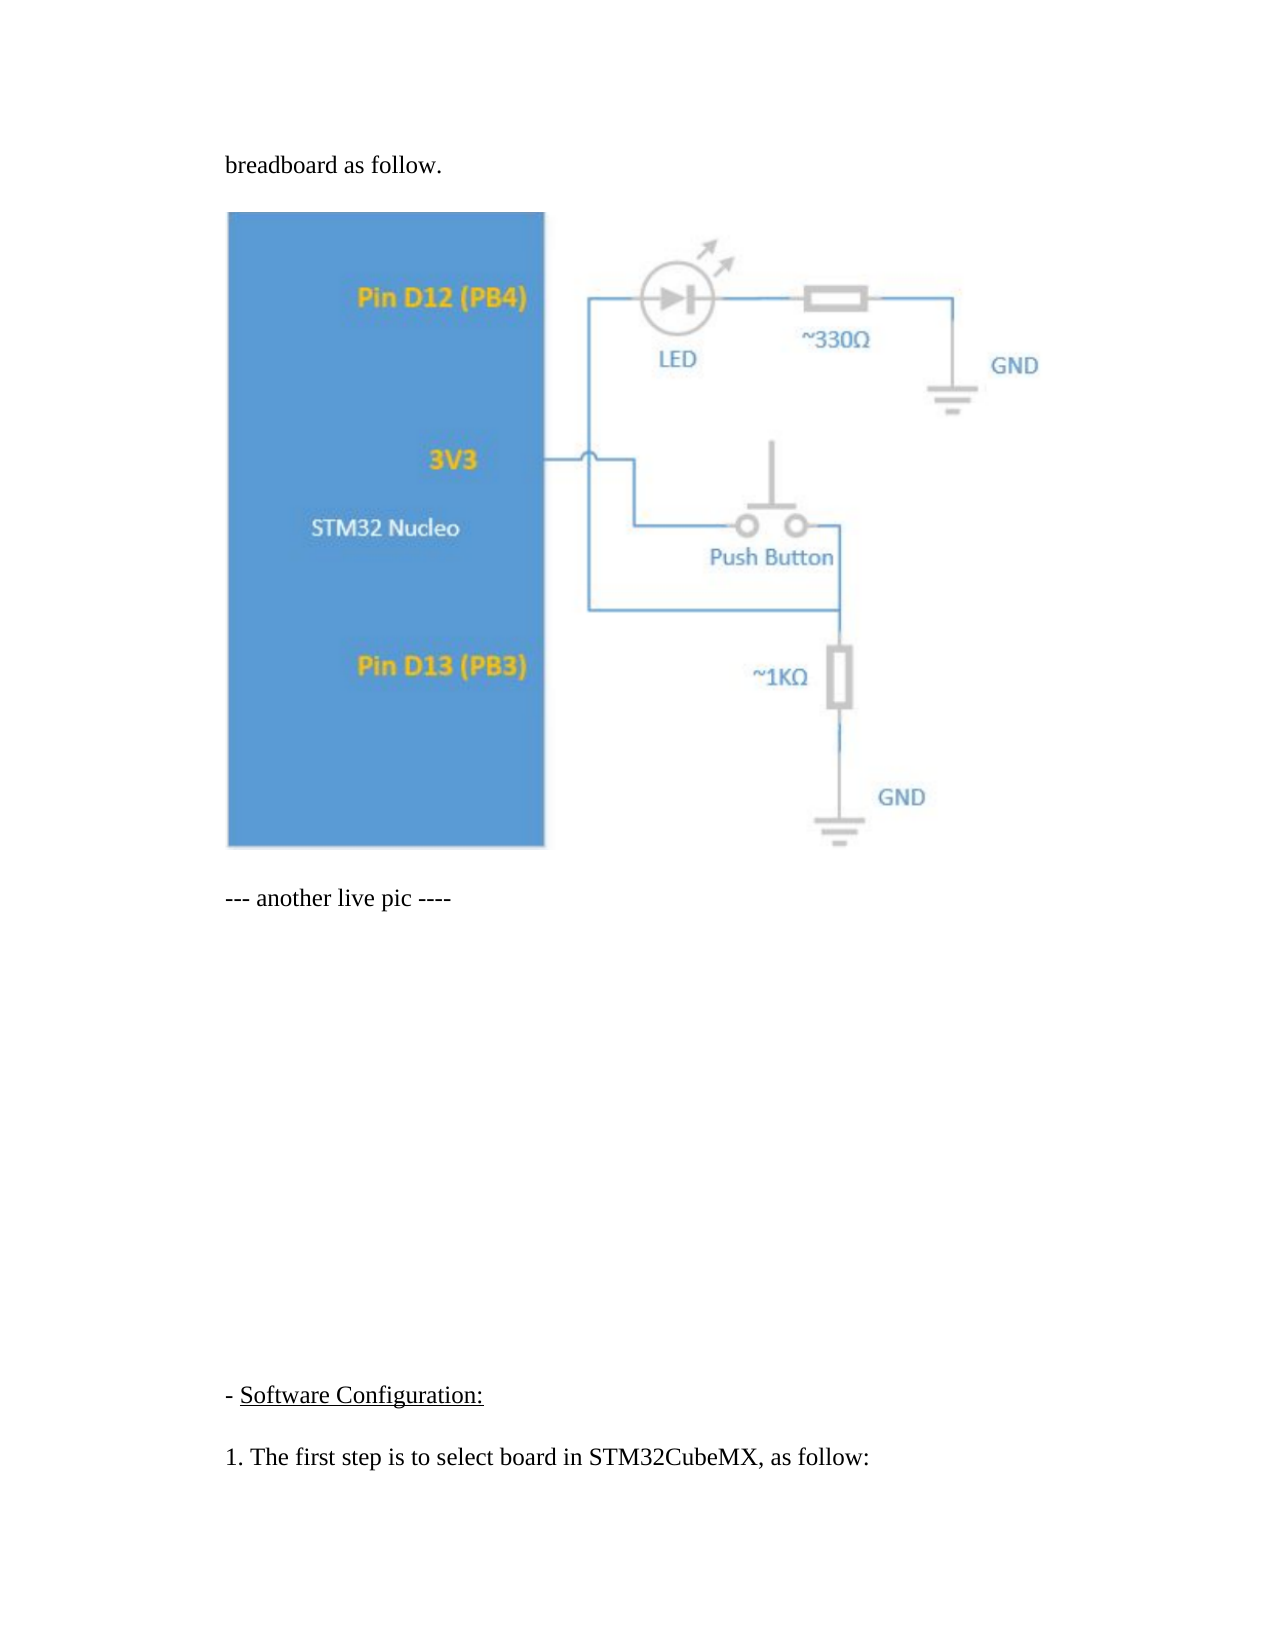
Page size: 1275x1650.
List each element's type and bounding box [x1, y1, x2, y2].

list [187, 150, 1125, 1471]
picture [225, 212, 1071, 850]
